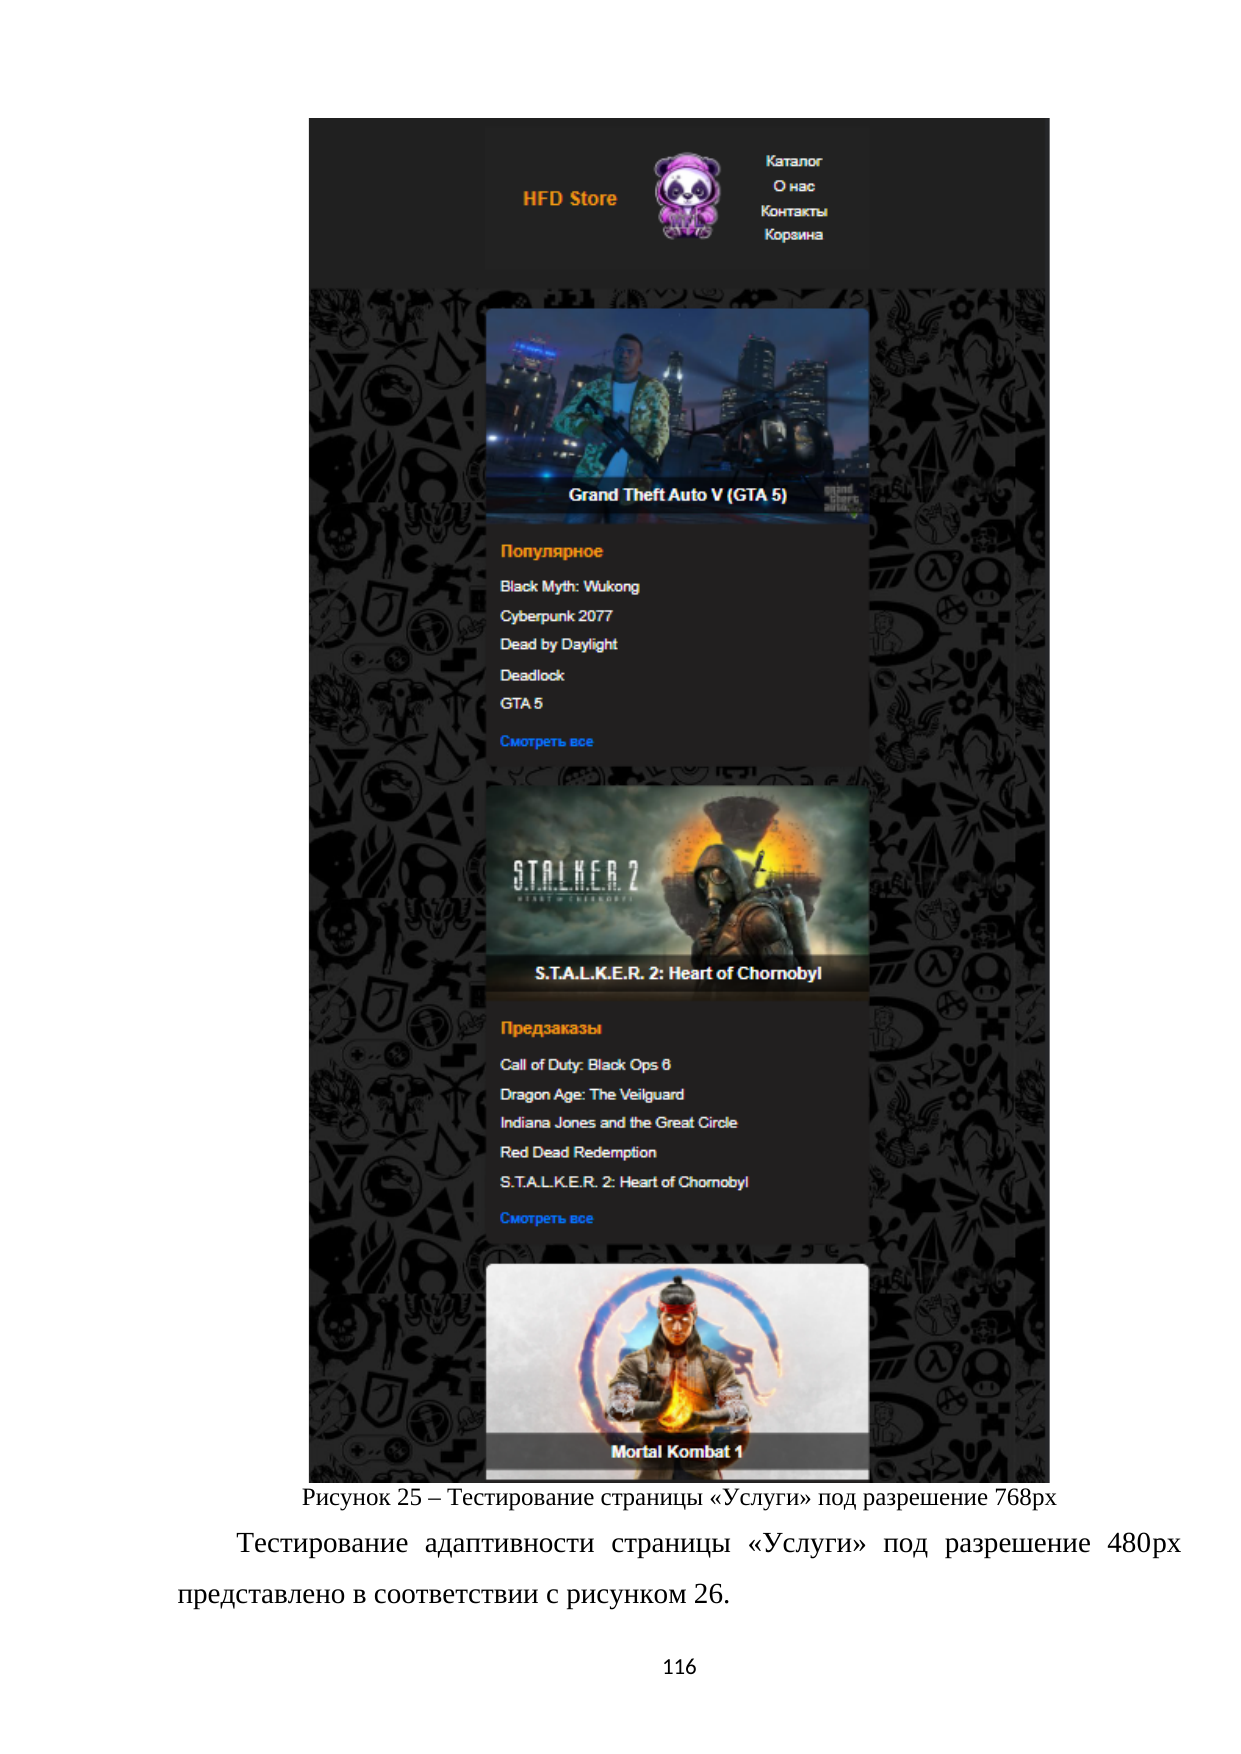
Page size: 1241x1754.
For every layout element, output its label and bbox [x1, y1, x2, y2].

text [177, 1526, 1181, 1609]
picture [308, 118, 1050, 1483]
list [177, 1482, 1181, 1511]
